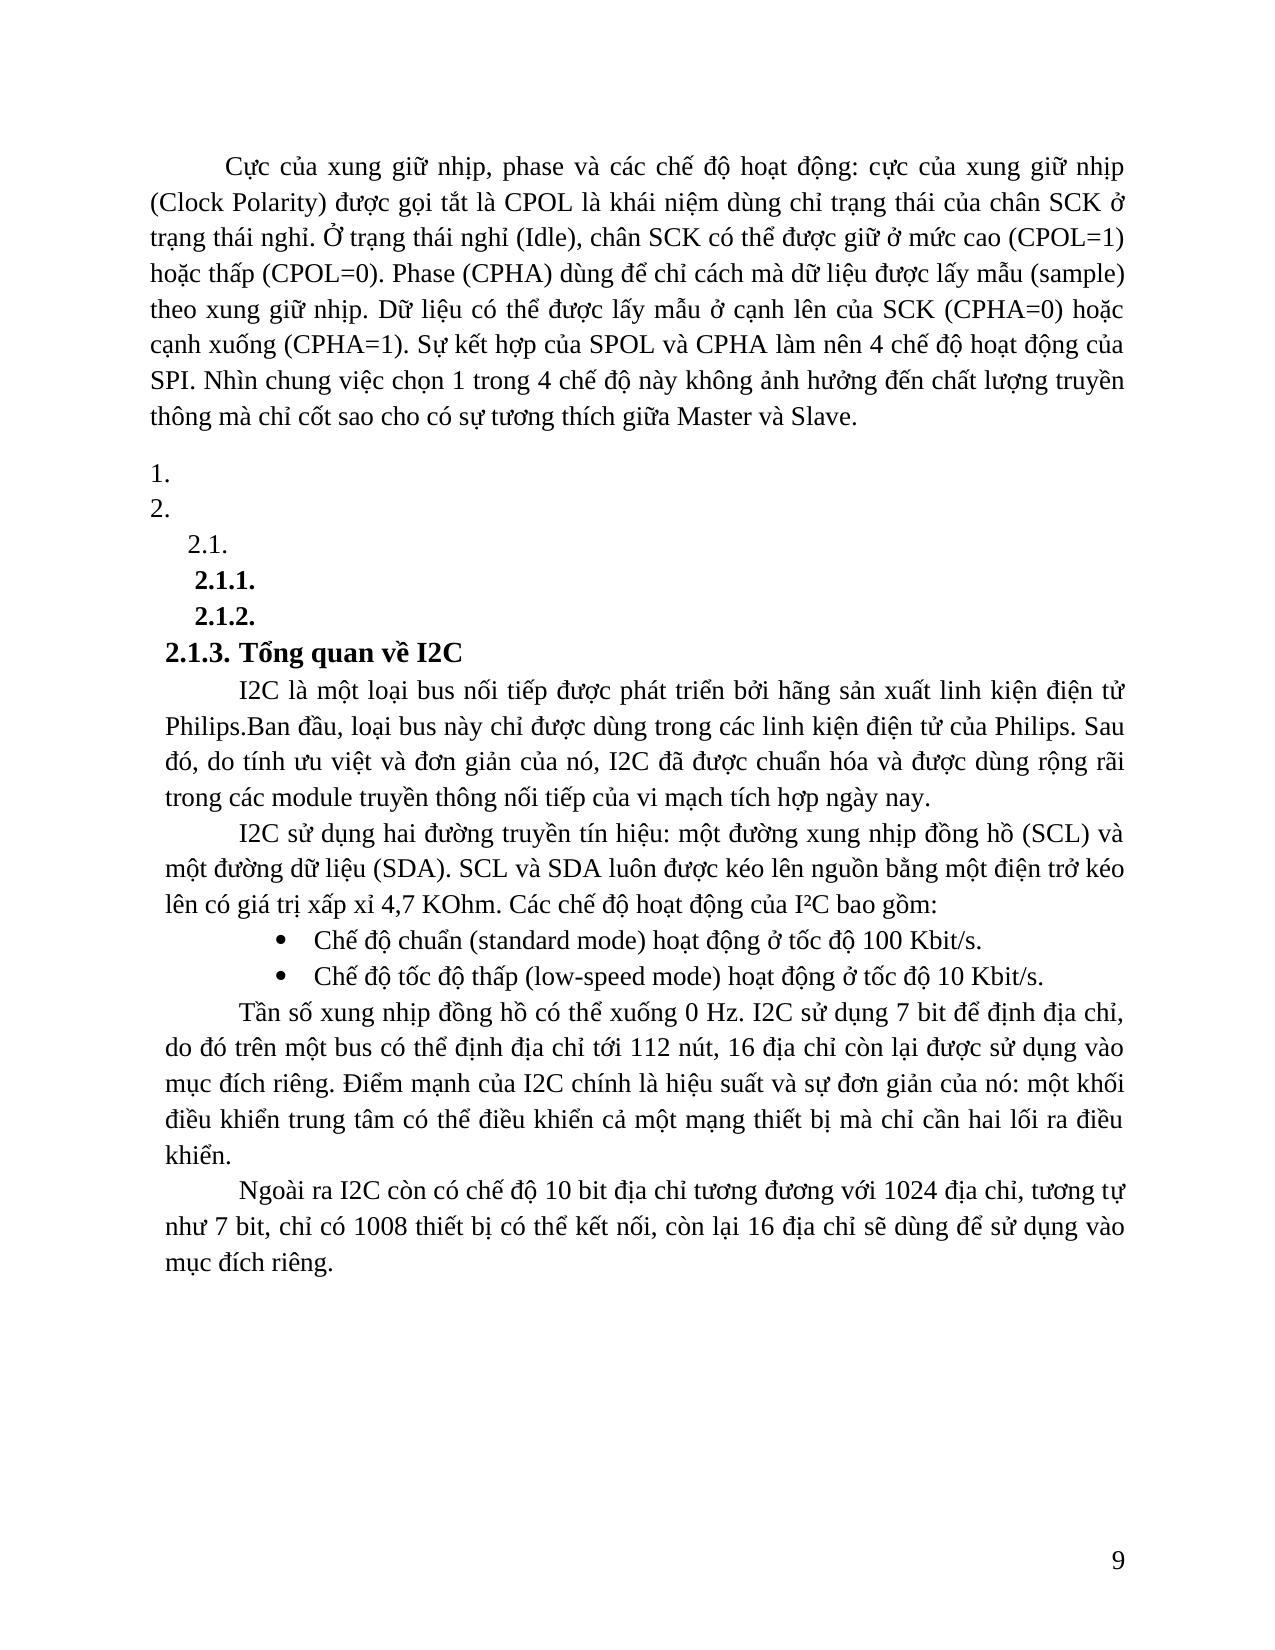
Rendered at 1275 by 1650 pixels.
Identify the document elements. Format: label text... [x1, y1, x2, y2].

list I2C là một loại bus nối tiếp được phát triển bởi hãng sản xuất linh kiện điện tử Philips.Ban đầu, loại bus này chỉ được dùng trong các linh kiện điện tử của Philips. Sau đó, do tính ưu việt và đơn giản của nó, I2C đã được chuẩn hóa và được dùng rộng rãi trong các module truyền thông nối tiếp của vi mạch tích hợp ngày nay. [165, 674, 1125, 812]
list Ngoài ra I2C còn có chế độ 10 bit địa chỉ tương đương với 1024 địa chỉ, tương tự như 7 bit, chỉ có 1008 thiết bị có thể kết nối, còn lại 16 địa chỉ sẽ dùng để sử dụng vào mục đích riêng. [165, 1174, 1125, 1277]
text Cực của xung giữ nhịp, phase và các chế độ hoạt động: cực của xung giữ nhịp (Clock Polarity) được gọi tắt là CPOL là khái niệm dùng chỉ trạng thái của chân SCK ở trạng thái nghỉ. Ở trạng thái nghỉ (Idle), chân SCK có thể được giữ ở mức cao (CPOL=1) hoặc thấp (CPOL=0). Phase (CPHA) dùng để chỉ cách mà dữ liệu được lấy mẫu (sample) theo xung giữ nhịp. Dữ liệu có thể được lấy mẫu ở cạnh lên của SCK (CPHA=0) hoặc cạnh xuống (CPHA=1). Sự kết hợp của SPOL và CPHA làm nên 4 chế độ hoạt động của SPI. Nhìn chung việc chọn 1 trong 4 chế độ này không ảnh hưởng đến chất lượng truyền thông mà chỉ cốt sao cho có sự tương thích giữa Master và Slave. [150, 150, 1125, 431]
list Tổng quan về I2C [165, 635, 1125, 669]
list Chế độ chuẩn (standard mode) hoạt động ở tốc độ 100 Kbit/s. [276, 924, 1125, 955]
list Tần số xung nhịp đồng hồ có thể xuống 0 Hz. I2C sử dụng 7 bit để định địa chỉ, do đó trên một bus có thể định địa chỉ tới 112 nút, 16 địa chỉ còn lại được sử dụng vào mục đích riêng. Điểm mạnh của I2C chính là hiệu suất và sự đơn giản của nó: một khối điều khiển trung tâm có thể điều khiển cả một mạng thiết bị mà chỉ cần hai lối ra điều khiển. [165, 996, 1125, 1170]
list Chế độ tốc độ thấp (low-speed mode) hoạt động ở tốc độ 10 Kbit/s. [276, 960, 1125, 991]
list I2C sử dụng hai đường truyền tín hiệu: một đường xung nhịp đồng hồ (SCL) và một đường dữ liệu (SDA). SCL và SDA luôn được kéo lên nguồn bằng một điện trở kéo lên có giá trị xấp xỉ 4,7 KOhm. Các chế độ hoạt động của I²C bao gồm: [165, 817, 1125, 919]
